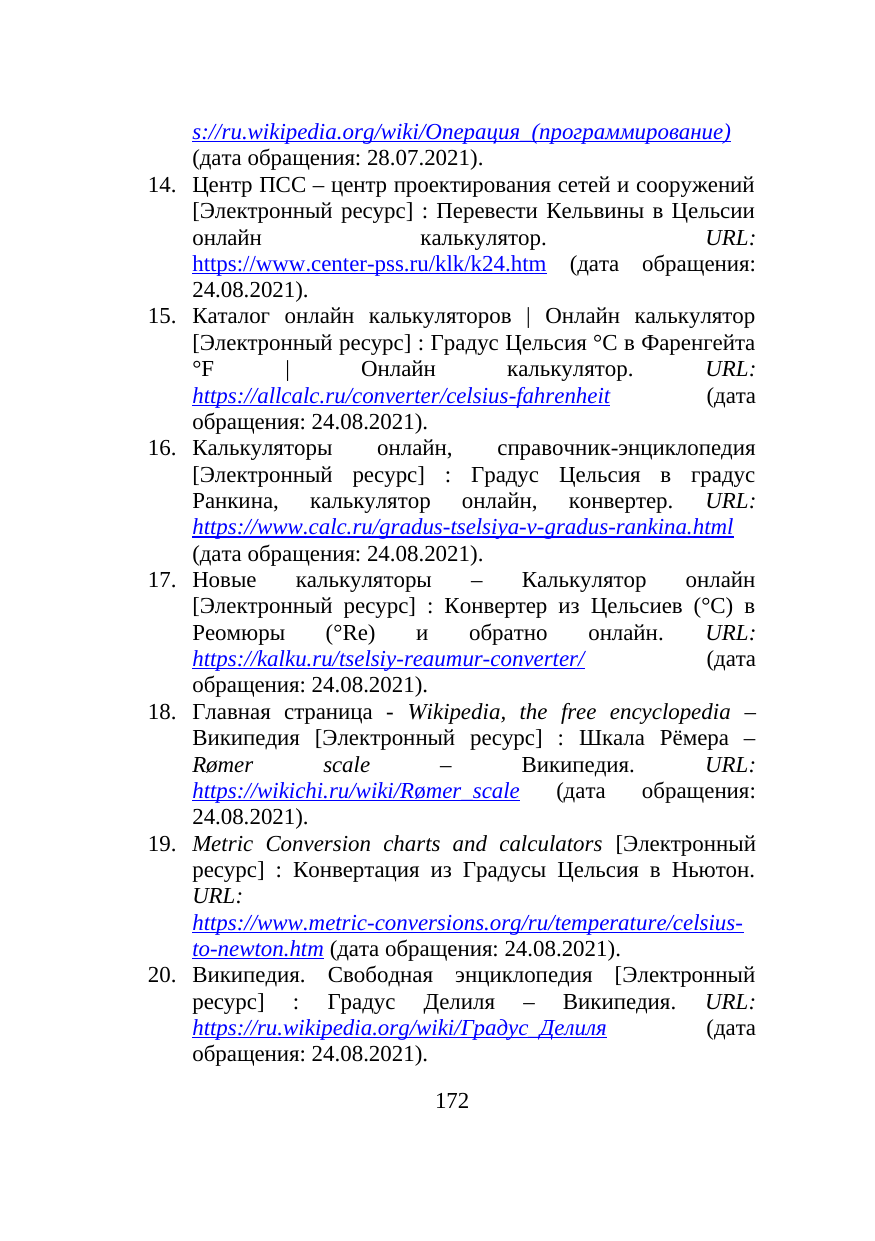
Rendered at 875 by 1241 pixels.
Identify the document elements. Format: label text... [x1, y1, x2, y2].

text 16. Калькуляторы онлайн, справочник-энциклопедия [Электронный ресурс] : Градус Цельсия в градус Ранкина, калькулятор онлайн, конвертер. URL: https://www.calc.ru/gradus-tselsiya-v-gradus-rankina.html (дата обращения: 24.08.2021). [148, 434, 756, 566]
text 20. Википедия. Свободная энциклопедия [Электронный ресурс] : Градус Делиля – Википедия. URL: https://ru.wikipedia.org/wiki/Градус_Делиля (дата обращения: 24.08.2021). [148, 961, 756, 1067]
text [148, 118, 756, 171]
text 18. Главная страница - Wikipedia, the free encyclopedia – Википедия [Электронный ресурс] : Шкала Рёмера – Rømer scale – Википедия. URL: https://wikichi.ru/wiki/Rømer_scale (дата обращения: 24.08.2021). [148, 698, 756, 830]
text 17. Новые калькуляторы – Калькулятор онлайн [Электронный ресурс] : Конвертер из Цельсиев (°C) в Реомюры (°Re) и обратно онлайн. URL: https://kalku.ru/tselsiy-reaumur-converter/ (дата обращения: 24.08.2021). [148, 566, 756, 698]
text 15. Каталог онлайн калькуляторов | Онлайн калькулятор [Электронный ресурс] : Градус Цельсия °C в Фаренгейта °F | Онлайн калькулятор. URL: https://allcalc.ru/converter/celsius-fahrenheit (дата обращения: 24.08.2021). [148, 303, 756, 434]
text 19. Metric Conversion charts and calculators [Электронный ресурс] : Конвертация из Градусы Цельсия в Ньютон. URL: https://www.metric-conversions.org/ru/temperature/celsius-to-newton.htm (дата обращения: 24.08.2021). [148, 830, 756, 961]
text 14. Центр ПСС – центр проектирования сетей и сооружений [Электронный ресурс] : Перевести Кельвины в Цельсии онлайн калькулятор. URL: https://www.center-pss.ru/klk/k24.htm (дата обращения: 24.08.2021). [148, 171, 756, 303]
